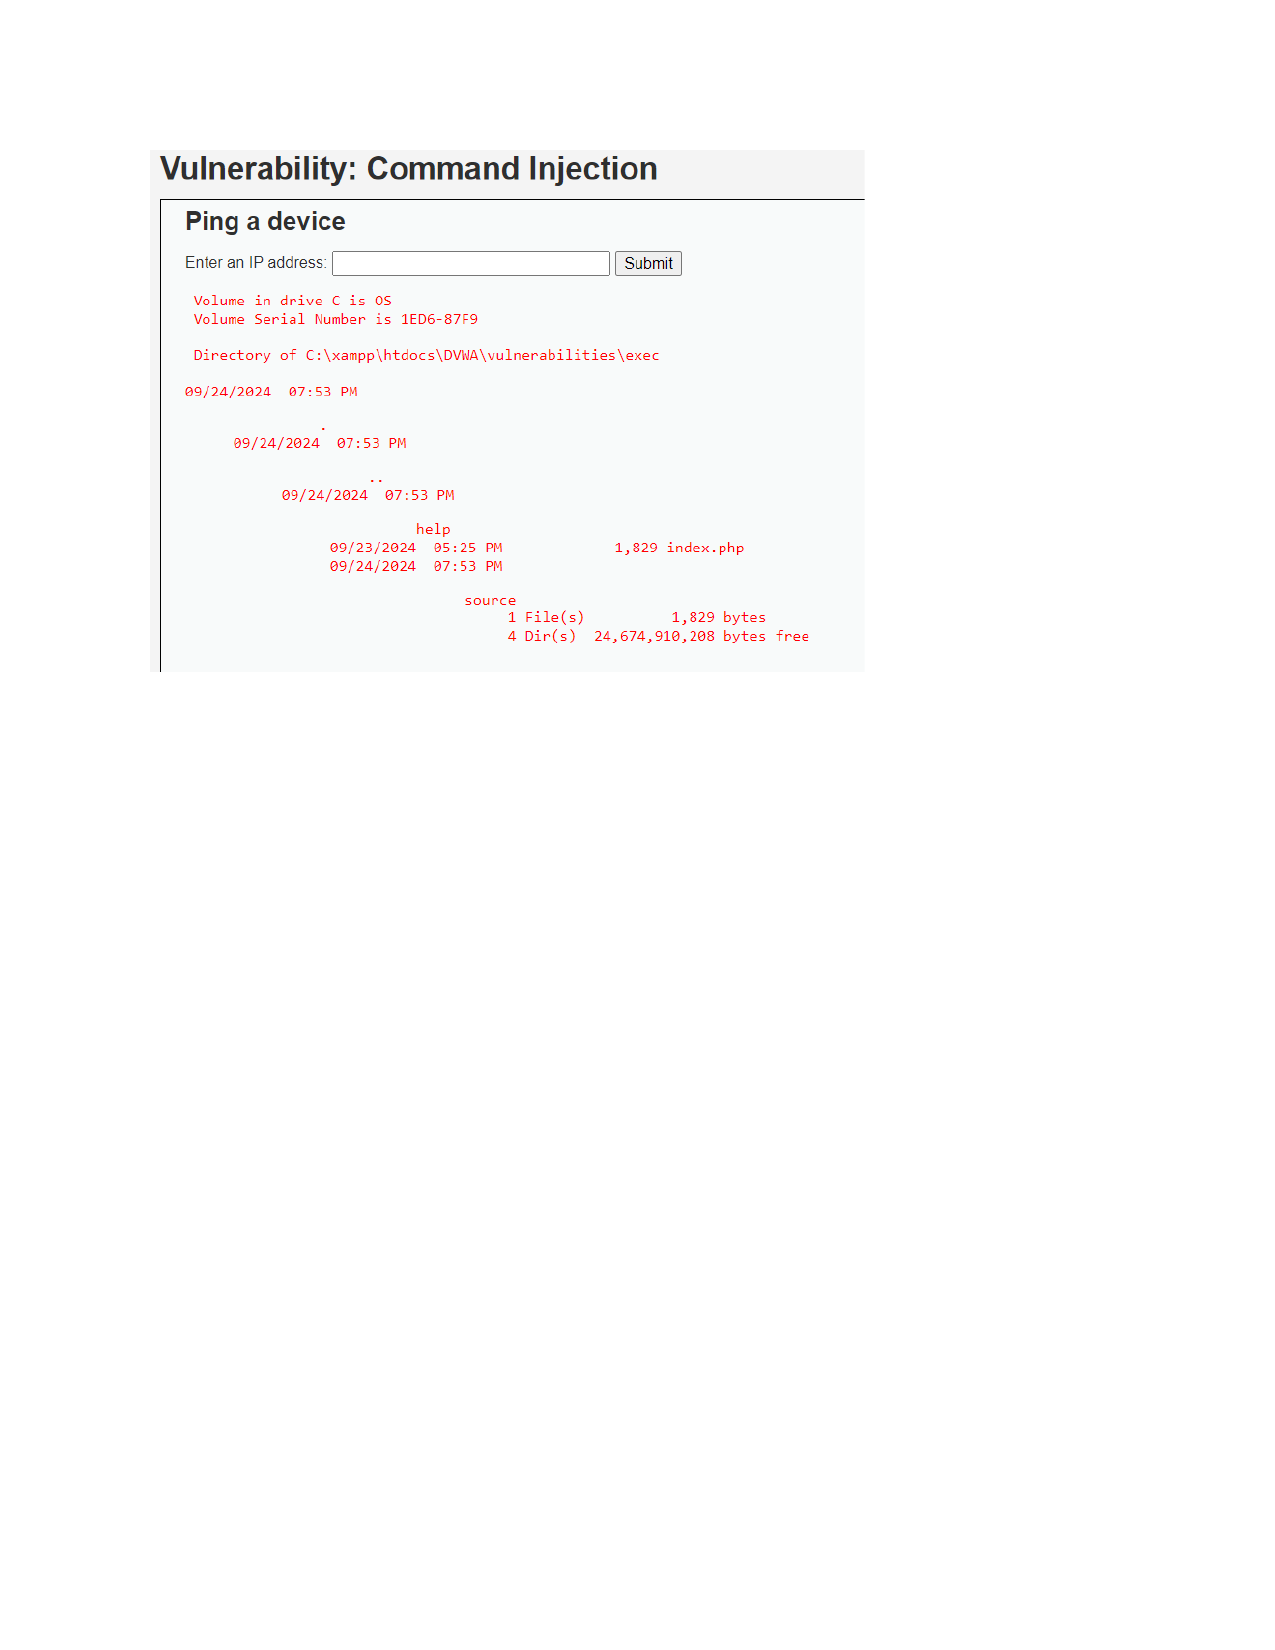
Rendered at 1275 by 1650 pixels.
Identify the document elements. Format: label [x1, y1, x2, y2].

picture [150, 150, 865, 672]
